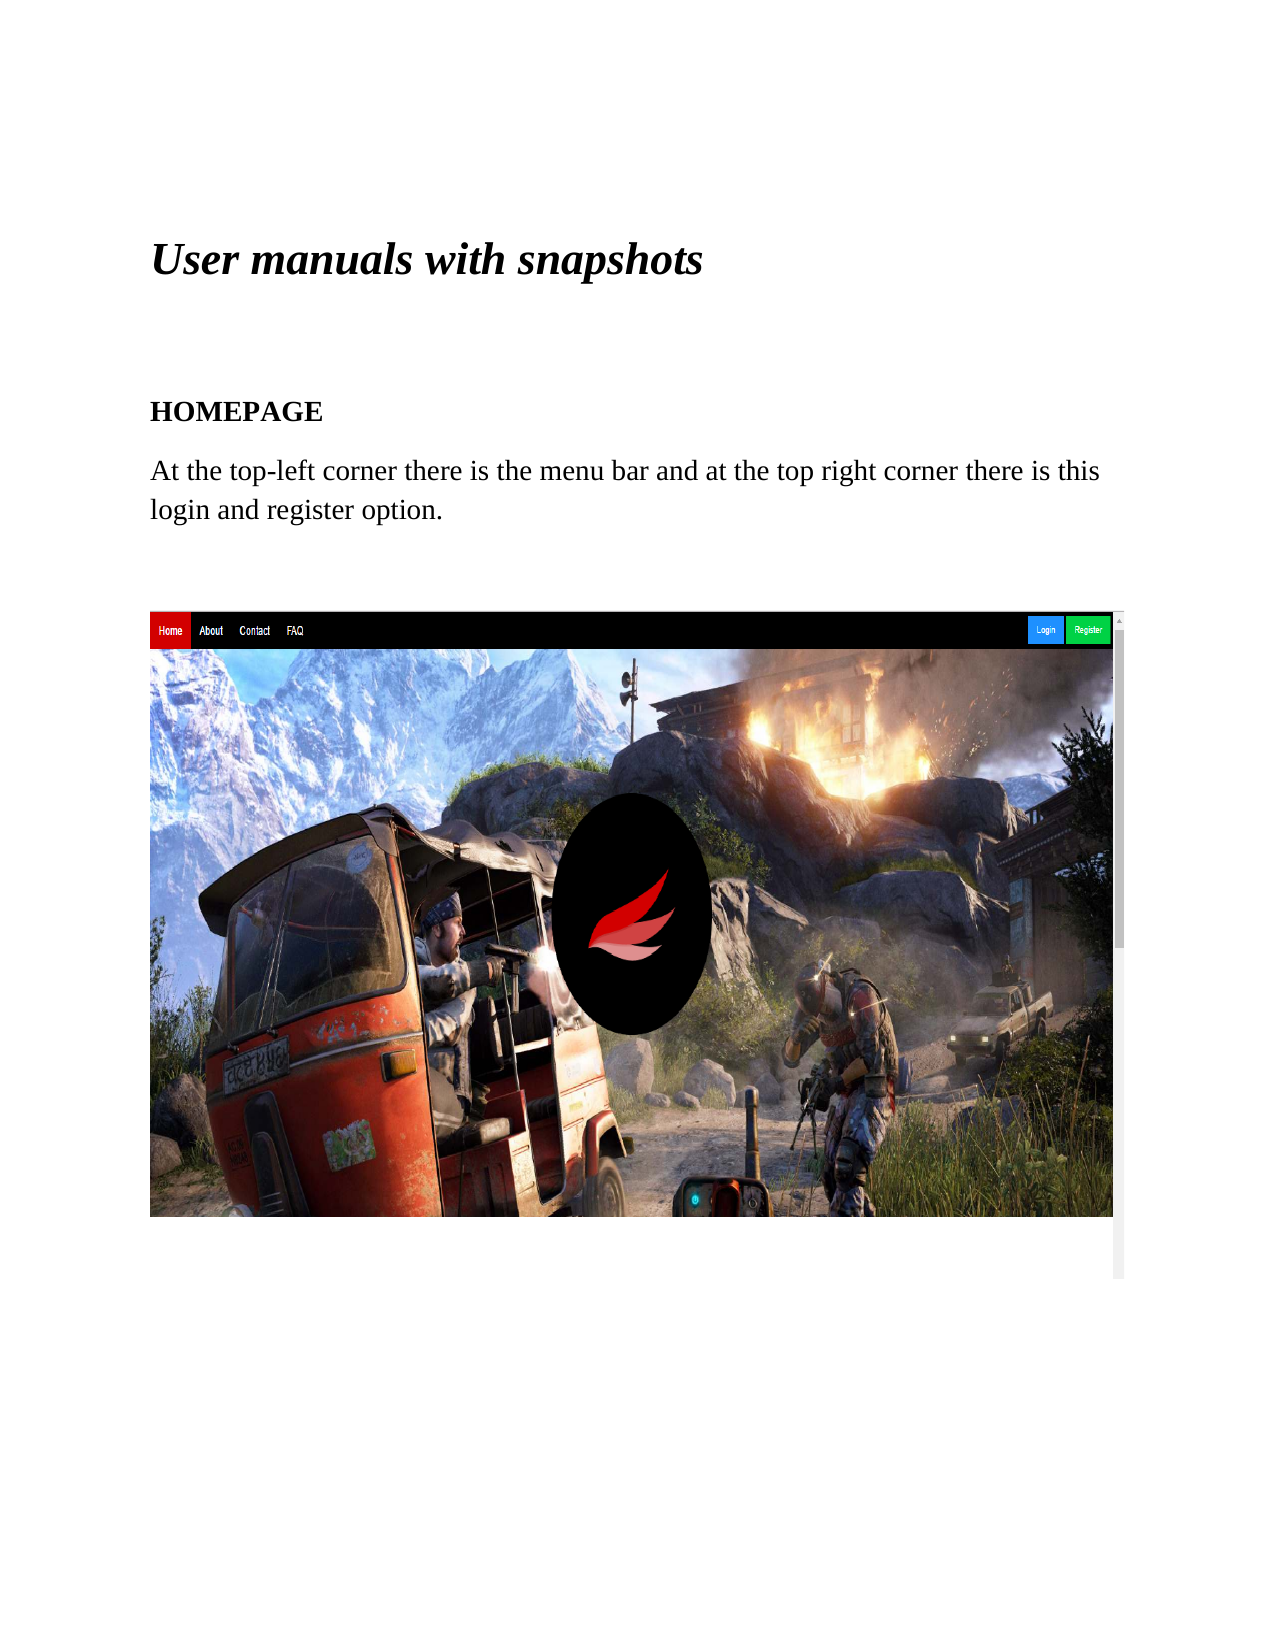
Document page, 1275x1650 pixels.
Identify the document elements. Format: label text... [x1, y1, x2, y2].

text At the top-left corner there is the menu bar and at the top right corner there is this login and register option. [150, 453, 1125, 526]
picture [150, 610, 1125, 1279]
text User manuals with snapshots [150, 231, 1125, 284]
text HOMEPAGE [150, 394, 1125, 428]
